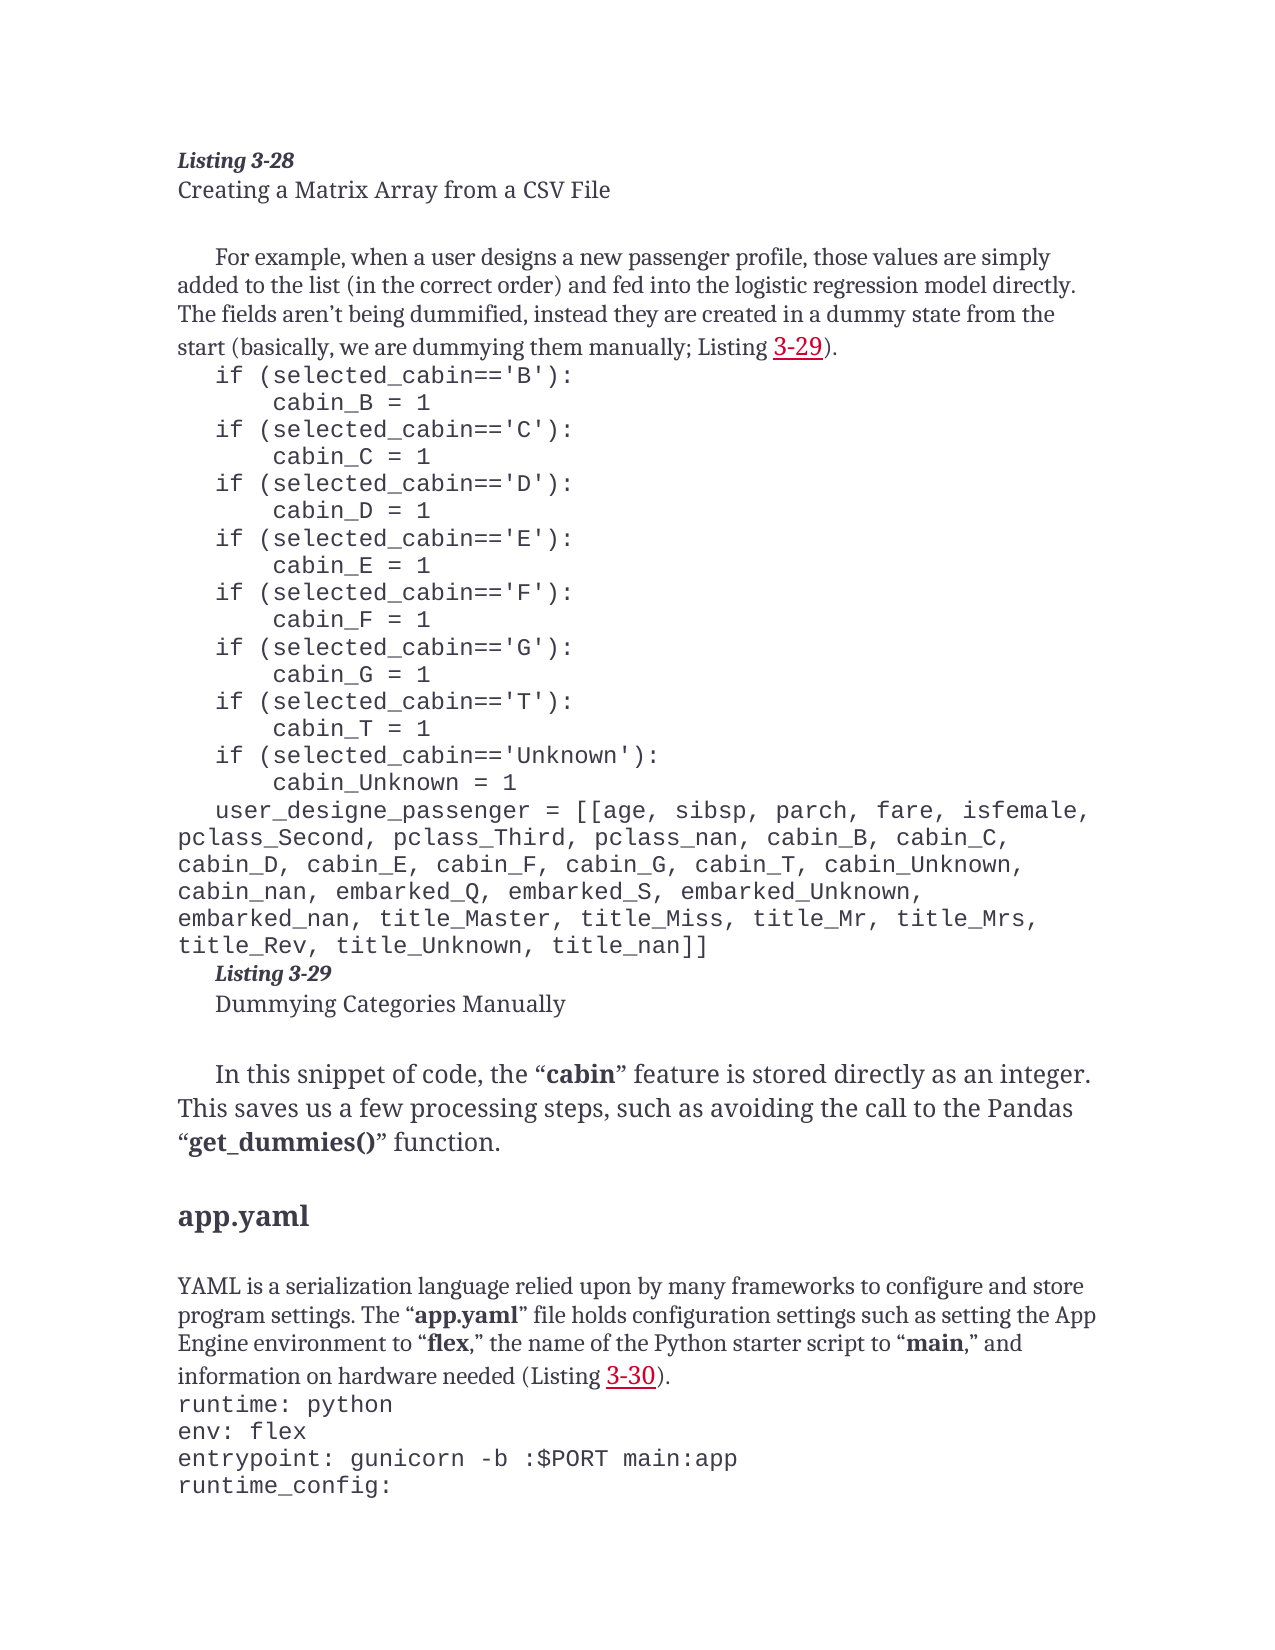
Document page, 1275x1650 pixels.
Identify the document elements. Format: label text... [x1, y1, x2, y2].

text YAML is a serialization language relied upon by many frameworks to configure and store program settings. The “app.yaml” file holds configuration settings such as setting the App Engine environment to “flex,” the name of the Python starter script to “main,” and information on hardware needed (Listing 3-30). [177, 1272, 1098, 1392]
text For example, when a user designs a new passenger profile, those values are simply added to the list (in the correct order) and fed into the logistic regression model directly. The fields aren’t being dummified, instead they are created in a dummy state from the start (basically, we are dummying them manually; Listing 3-29). [177, 243, 1098, 363]
text user_designe_passenger = [[age, sibsp, parch, fare, isfemale, pclass_Second, pclass_Third, pclass_nan, cabin_B, cabin_C, cabin_D, cabin_E, cabin_F, cabin_G, cabin_T, cabin_Unknown, cabin_nan, embarked_Q, embarked_S, embarked_Unknown, embarked_nan, title_Master, title_Miss, title_Mr, title_Mrs, title_Rev, title_Unknown, title_nan]] [177, 798, 1098, 961]
text cabin_G = 1 [177, 662, 1098, 689]
text runtime_config: [177, 1474, 1098, 1501]
text if (selected_cabin=='G'): [177, 635, 1098, 662]
text cabin_B = 1 [177, 390, 1098, 417]
text Listing 3-28 [177, 148, 1098, 174]
text if (selected_cabin=='F'): [177, 581, 1098, 608]
text runtime: python [177, 1392, 1098, 1419]
text entrypoint: gunicorn -b :$PORT main:app [177, 1446, 1098, 1474]
text if (selected_cabin=='C'): [177, 417, 1098, 444]
text cabin_F = 1 [177, 608, 1098, 635]
text app.yaml [177, 1196, 1098, 1234]
text In this snippet of code, the “cabin” feature is stored directly as an integer. This saves us a few processing steps, such as avoiding the call to the Pandas “get_dummies()” function. [177, 1056, 1098, 1158]
text if (selected_cabin=='B'): [177, 363, 1098, 390]
text Listing 3-29 [177, 961, 1098, 987]
text Dummying Categories Manually [177, 987, 1098, 1019]
text if (selected_cabin=='T'): [177, 689, 1098, 716]
text if (selected_cabin=='Unknown'): [177, 744, 1098, 771]
text cabin_D = 1 [177, 499, 1098, 526]
text if (selected_cabin=='E'): [177, 526, 1098, 553]
text if (selected_cabin=='D'): [177, 472, 1098, 499]
text Creating a Matrix Array from a CSV File [177, 174, 1098, 205]
text cabin_C = 1 [177, 444, 1098, 472]
text cabin_E = 1 [177, 553, 1098, 581]
text cabin_Unknown = 1 [177, 771, 1098, 798]
text env: flex [177, 1419, 1098, 1446]
text cabin_T = 1 [177, 716, 1098, 744]
